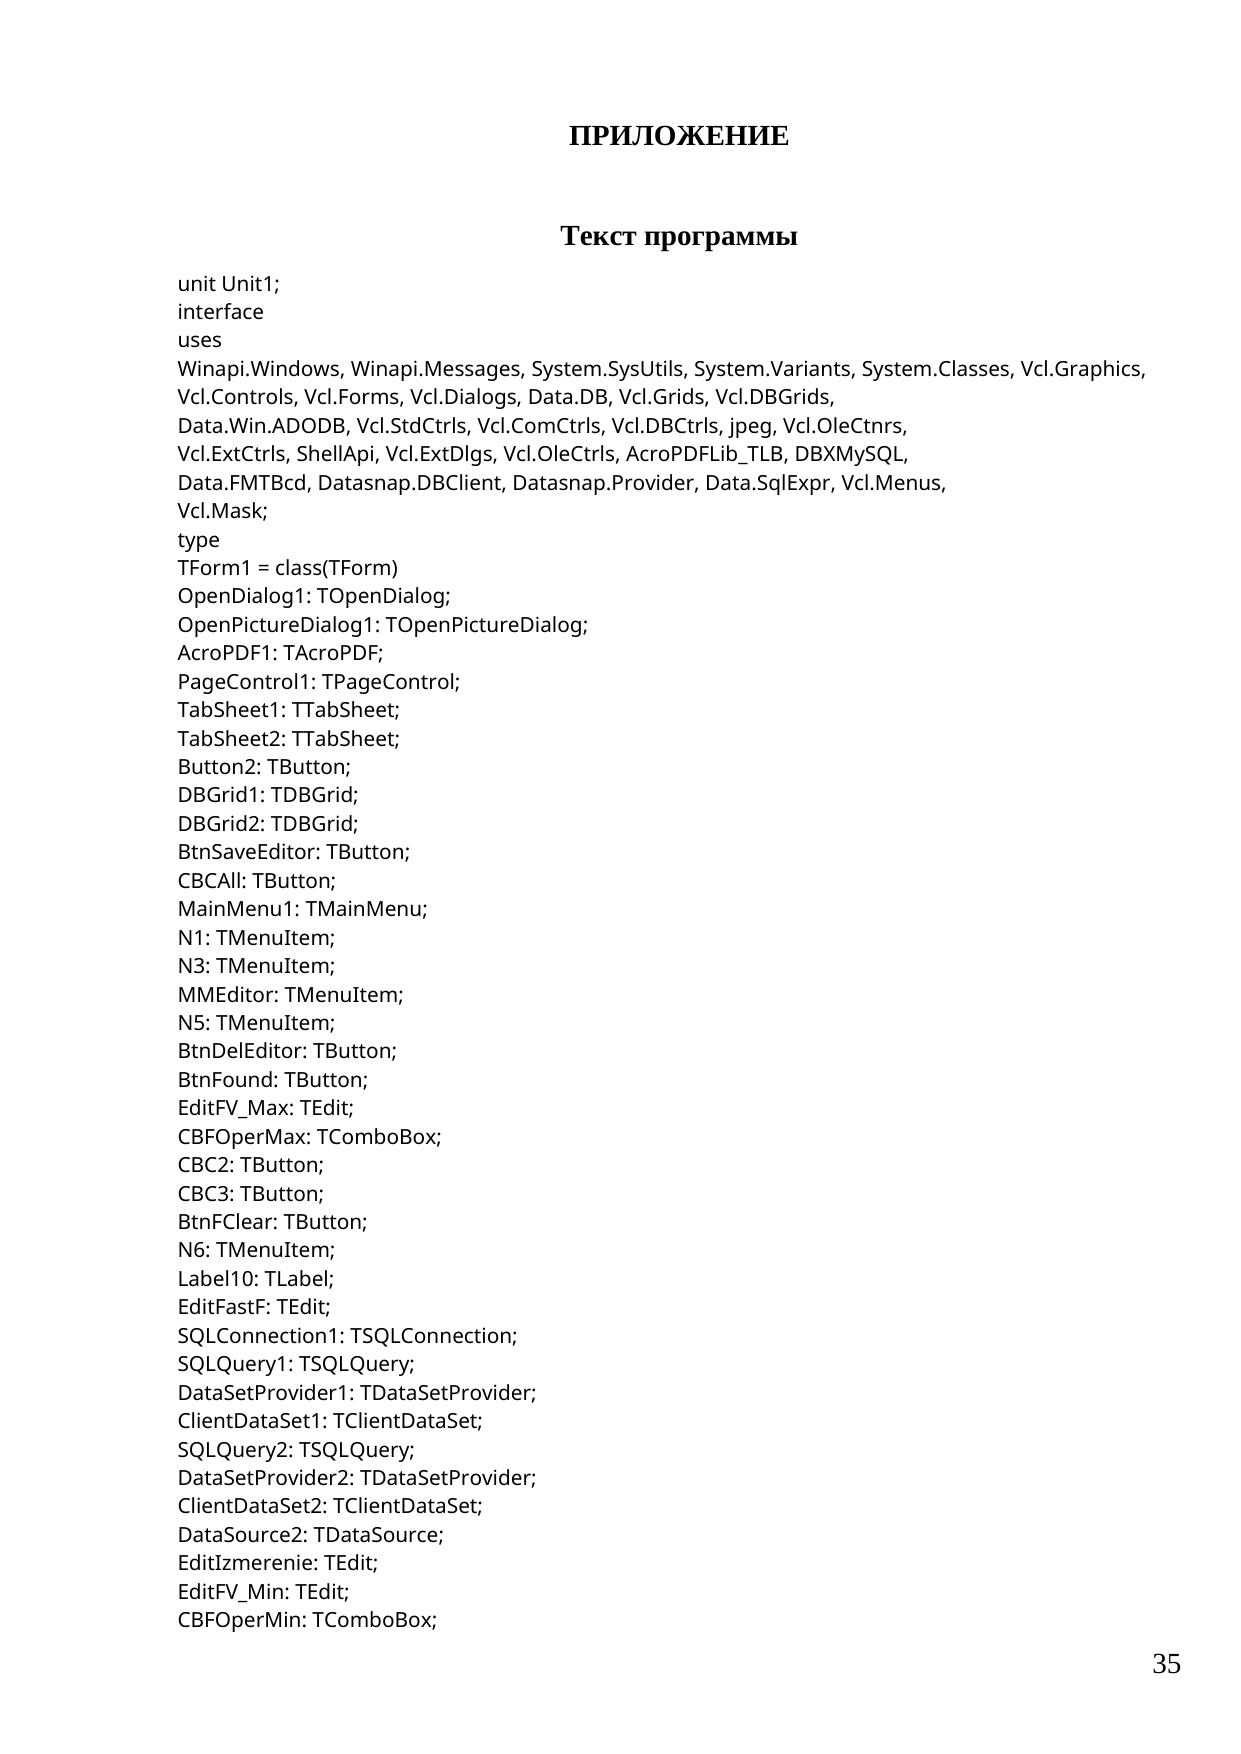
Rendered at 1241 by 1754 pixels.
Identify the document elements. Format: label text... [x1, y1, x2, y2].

text N1: TMenuItem; [177, 923, 1181, 951]
text PageControl1: TPageControl; [177, 667, 1181, 695]
text EditIzmerenie: TEdit; [177, 1548, 1181, 1577]
list Текст программы [177, 218, 1181, 252]
text EditFastF: TEdit; [177, 1292, 1181, 1321]
text TForm1 = class(TForm) [177, 553, 1181, 582]
text CBC2: TButton; [177, 1150, 1181, 1179]
text ClientDataSet1: TClientDataSet; [177, 1406, 1181, 1435]
text Label10: TLabel; [177, 1264, 1181, 1292]
text SQLConnection1: TSQLConnection; [177, 1321, 1181, 1349]
text CBCAll: TButton; [177, 866, 1181, 894]
text TabSheet2: TTabSheet; [177, 724, 1181, 752]
text MainMenu1: TMainMenu; [177, 894, 1181, 923]
text type [177, 525, 1181, 553]
text SQLQuery1: TSQLQuery; [177, 1349, 1181, 1378]
text interface [177, 297, 1181, 326]
text MMEditor: TMenuItem; [177, 980, 1181, 1008]
text SQLQuery2: TSQLQuery; [177, 1435, 1181, 1463]
text DBGrid1: TDBGrid; [177, 781, 1181, 809]
text DataSetProvider2: TDataSetProvider; [177, 1463, 1181, 1492]
text EditFV_Max: TEdit; [177, 1093, 1181, 1122]
text N5: TMenuItem; [177, 1008, 1181, 1037]
text N3: TMenuItem; [177, 951, 1181, 980]
text BtnSaveEditor: TButton; [177, 837, 1181, 866]
text DataSource2: TDataSource; [177, 1520, 1181, 1548]
text BtnDelEditor: TButton; [177, 1037, 1181, 1065]
text CBC3: TButton; [177, 1179, 1181, 1207]
text Data.FMTBcd, Datasnap.DBClient, Datasnap.Provider, Data.SqlExpr, Vcl.Menus, [177, 468, 1181, 496]
text EditFV_Min: TEdit; [177, 1577, 1181, 1605]
text CBFOperMax: TComboBox; [177, 1122, 1181, 1150]
text ClientDataSet2: TClientDataSet; [177, 1492, 1181, 1520]
text Vcl.ExtCtrls, ShellApi, Vcl.ExtDlgs, Vcl.OleCtrls, AcroPDFLib_TLB, DBXMySQL, [177, 439, 1181, 468]
text OpenDialog1: TOpenDialog; [177, 582, 1181, 610]
list ПРИЛОЖЕНИЕ [177, 118, 1181, 152]
text TabSheet1: TTabSheet; [177, 695, 1181, 724]
text DBGrid2: TDBGrid; [177, 809, 1181, 837]
text Button2: TButton; [177, 752, 1181, 781]
text AcroPDF1: TAcroPDF; [177, 638, 1181, 667]
text Winapi.Windows, Winapi.Messages, System.SysUtils, System.Variants, System.Classes, Vcl.Graphics, [177, 354, 1181, 382]
text DataSetProvider1: TDataSetProvider; [177, 1378, 1181, 1406]
text BtnFClear: TButton; [177, 1207, 1181, 1236]
text unit Unit1; [177, 269, 1181, 297]
text N6: TMenuItem; [177, 1236, 1181, 1264]
text BtnFound: TButton; [177, 1065, 1181, 1093]
text Vcl.Controls, Vcl.Forms, Vcl.Dialogs, Data.DB, Vcl.Grids, Vcl.DBGrids, [177, 382, 1181, 411]
text OpenPictureDialog1: TOpenPictureDialog; [177, 610, 1181, 638]
text Vcl.Mask; [177, 496, 1181, 525]
text Data.Win.ADODB, Vcl.StdCtrls, Vcl.ComCtrls, Vcl.DBCtrls, jpeg, Vcl.OleCtnrs, [177, 411, 1181, 439]
text uses [177, 326, 1181, 354]
text CBFOperMin: TComboBox; [177, 1605, 1181, 1634]
